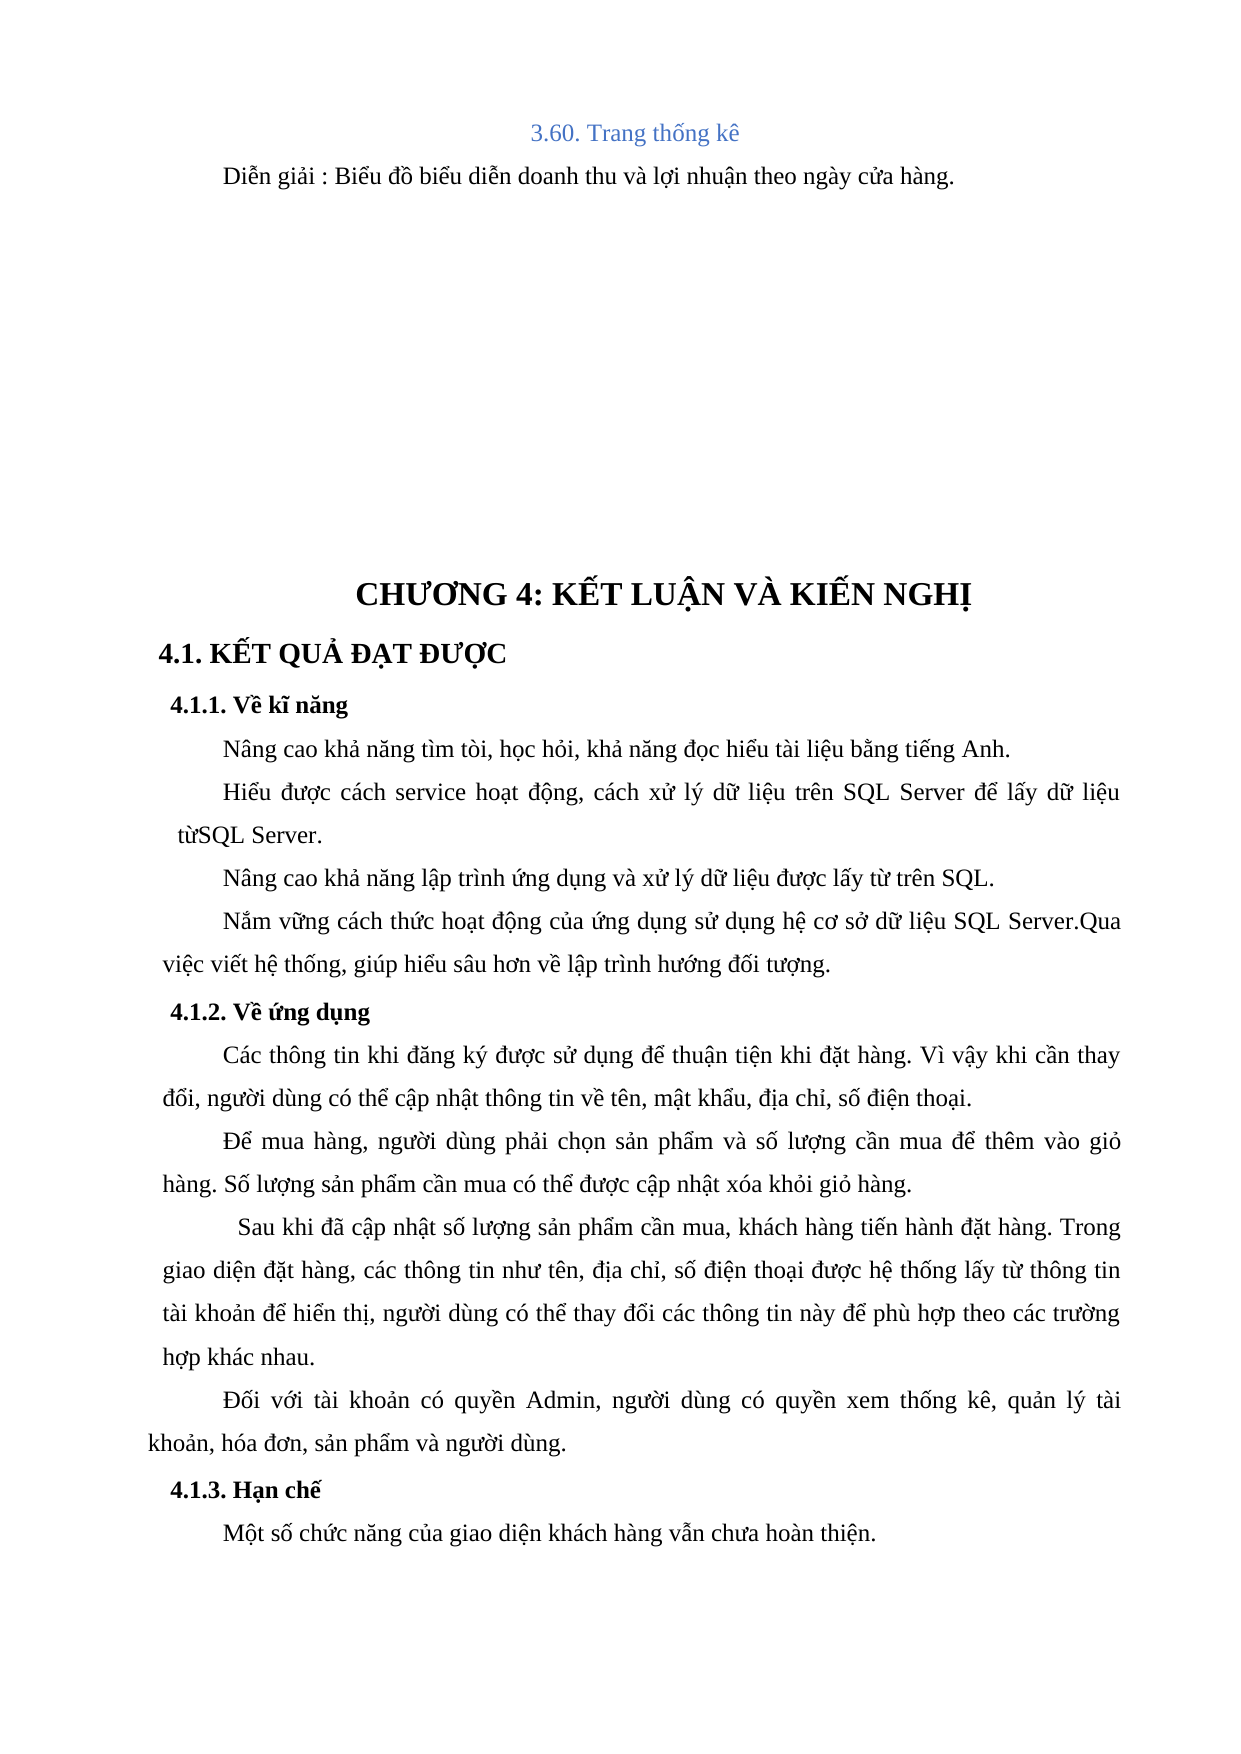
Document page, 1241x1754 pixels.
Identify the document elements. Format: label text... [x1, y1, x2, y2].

text Nâng cao khả năng lập trình ứng dụng và xử lý dữ liệu được lấy từ trên SQL. [148, 863, 1122, 892]
subtitle 4.1.2. Về ứng dụng [112, 997, 1122, 1025]
text Hình 3.60. Trang thống kê [148, 118, 1122, 147]
text Để mua hàng, người dùng phải chọn sản phẩm và số lượng cần mua để thêm vào giỏ hàng. Số lượng sản phẩm cần mua có thể được cập nhật xóa khỏi giỏ hàng. [162, 1126, 1122, 1198]
text Sau khi đã cập nhật số lượng sản phẩm cần mua, khách hàng tiến hành đặt hàng. Trong giao diện đặt hàng, các thông tin như tên, địa chỉ, số điện thoại được hệ thống lấy từ thông tin tài khoản để hiển thị, người dùng có thể thay đổi các thông tin này để phù hợp theo các trường hợp khác nhau. [162, 1212, 1122, 1370]
text Một số chức năng của giao diện khách hàng vẫn chưa hoàn thiện. [148, 1518, 1122, 1547]
subtitle 4.1.3. Hạn chế [112, 1475, 1122, 1504]
subtitle 4.1. KẾT QUẢ ĐẠT ĐƯỢC [100, 636, 1122, 669]
text Nắm vững cách thức hoạt động của ứng dụng sử dụng hệ cơ sở dữ liệu SQL Server.Qua việc viết hệ thống, giúp hiểu sâu hơn về lập trình hướng đối tượng. [162, 906, 1122, 978]
subtitle 4.1.1. Về kĩ năng [112, 691, 1122, 719]
text Nâng cao khả năng tìm tòi, học hỏi, khả năng đọc hiểu tài liệu bằng tiếng Anh. [148, 734, 1122, 762]
text Hiểu được cách service hoạt động, cách xử lý dữ liệu trên SQL Server để lấy dữ liệu từSQL Server. [177, 777, 1122, 849]
text Đối với tài khoản có quyền Admin, người dùng có quyền xem thống kê, quản lý tài khoản, hóa đơn, sản phẩm và người dùng. [148, 1385, 1122, 1457]
text Diễn giải : Biểu đồ biểu diễn doanh thu và lợi nhuận theo ngày cửa hàng. [148, 161, 1122, 190]
subtitle CHƯƠNG 4: KẾT LUẬN VÀ KIẾN NGHỊ [148, 574, 1122, 613]
text Các thông tin khi đăng ký được sử dụng để thuận tiện khi đặt hàng. Vì vậy khi cần thay đổi, người dùng có thể cập nhật thông tin về tên, mật khẩu, địa chỉ, số điện thoại. [162, 1040, 1122, 1112]
